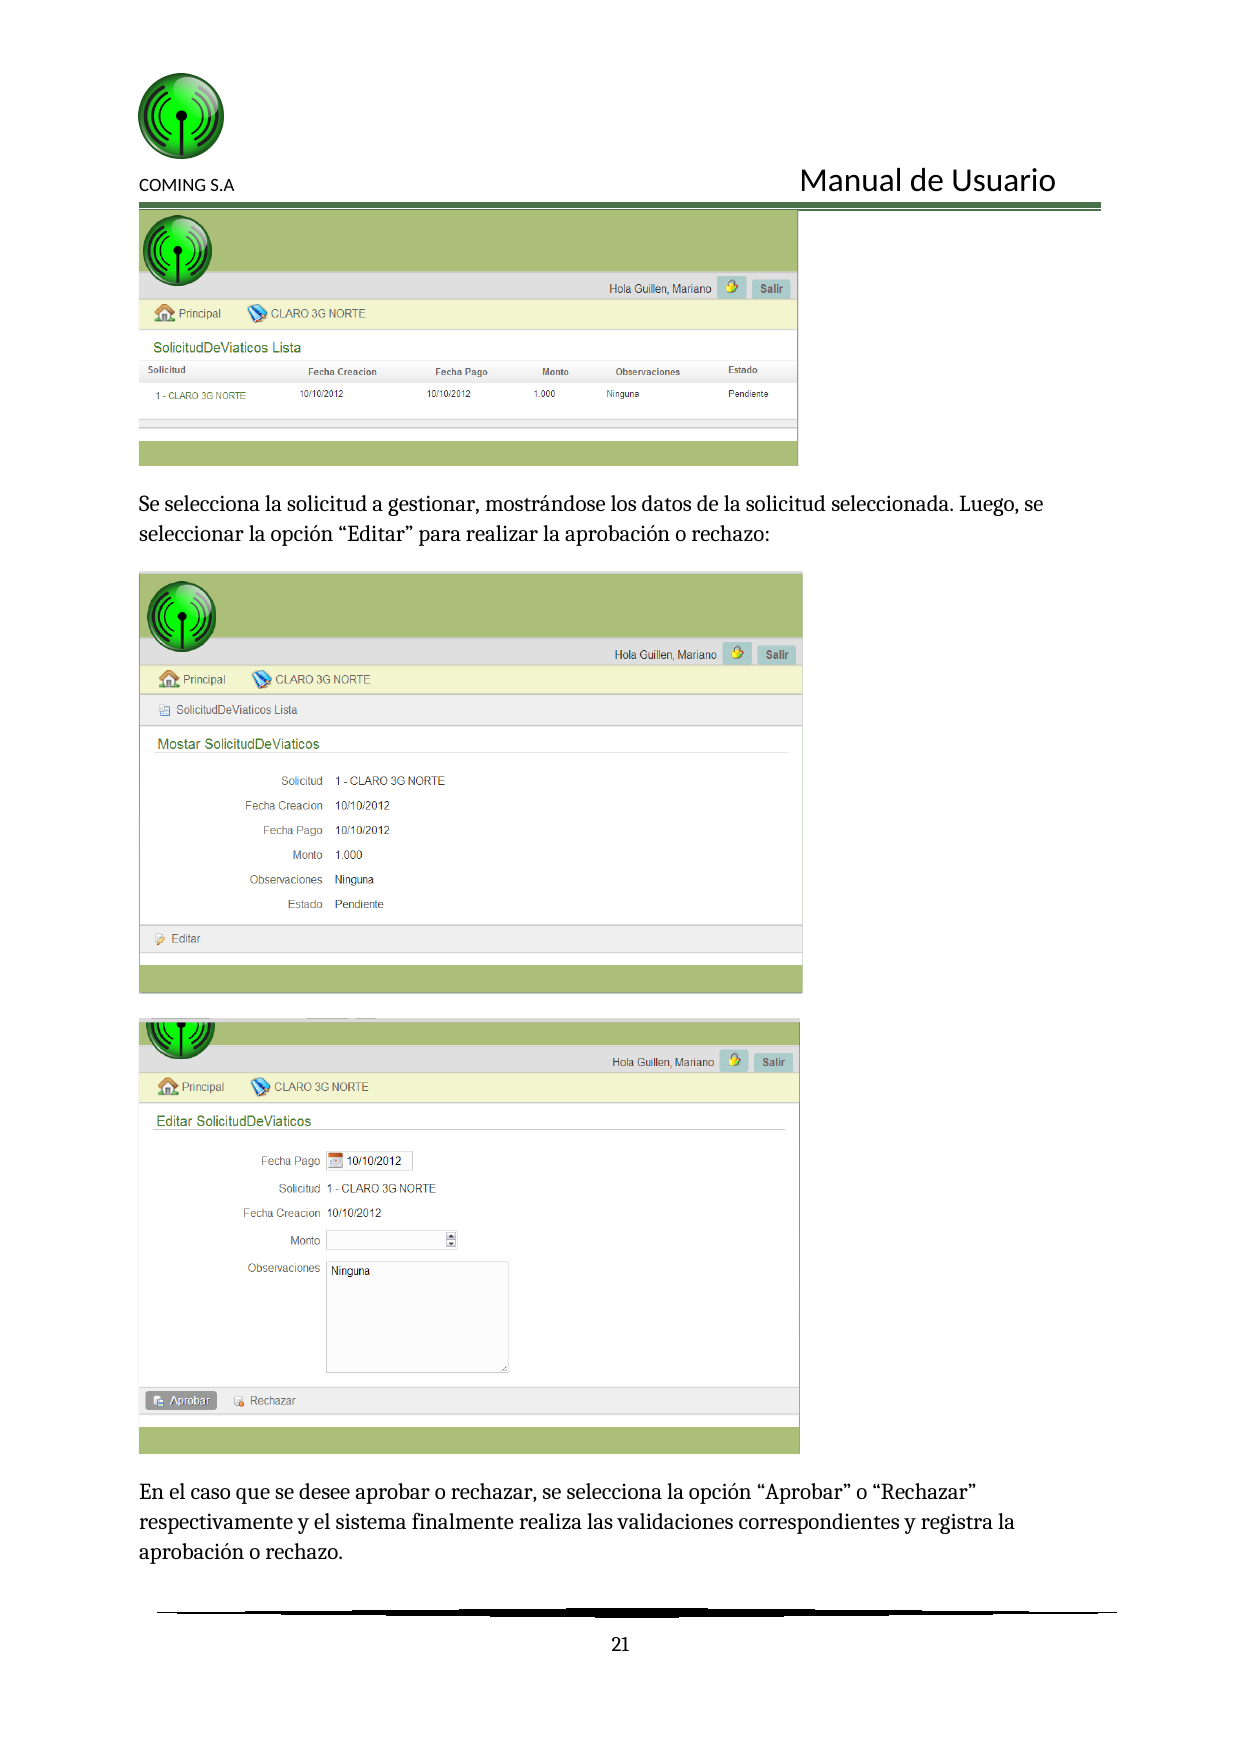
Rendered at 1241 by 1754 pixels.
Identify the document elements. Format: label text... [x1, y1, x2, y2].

picture [138, 571, 803, 994]
picture [138, 1018, 800, 1454]
text Se selecciona la solicitud a gestionar, mostrándose los datos de la solicitud seleccionada. Luego, se seleccionar la opción “Editar” para realizar la aprobación o rechazo: [139, 490, 1101, 547]
picture [138, 73, 224, 159]
picture [138, 210, 799, 466]
text En el caso que se desee aprobar o rechazar, se selecciona la opción “Aprobar” o “Rechazar” respectivamente y el sistema finalmente realiza las validaciones correspondientes y registra la aprobación o rechazo. [139, 1479, 1101, 1566]
